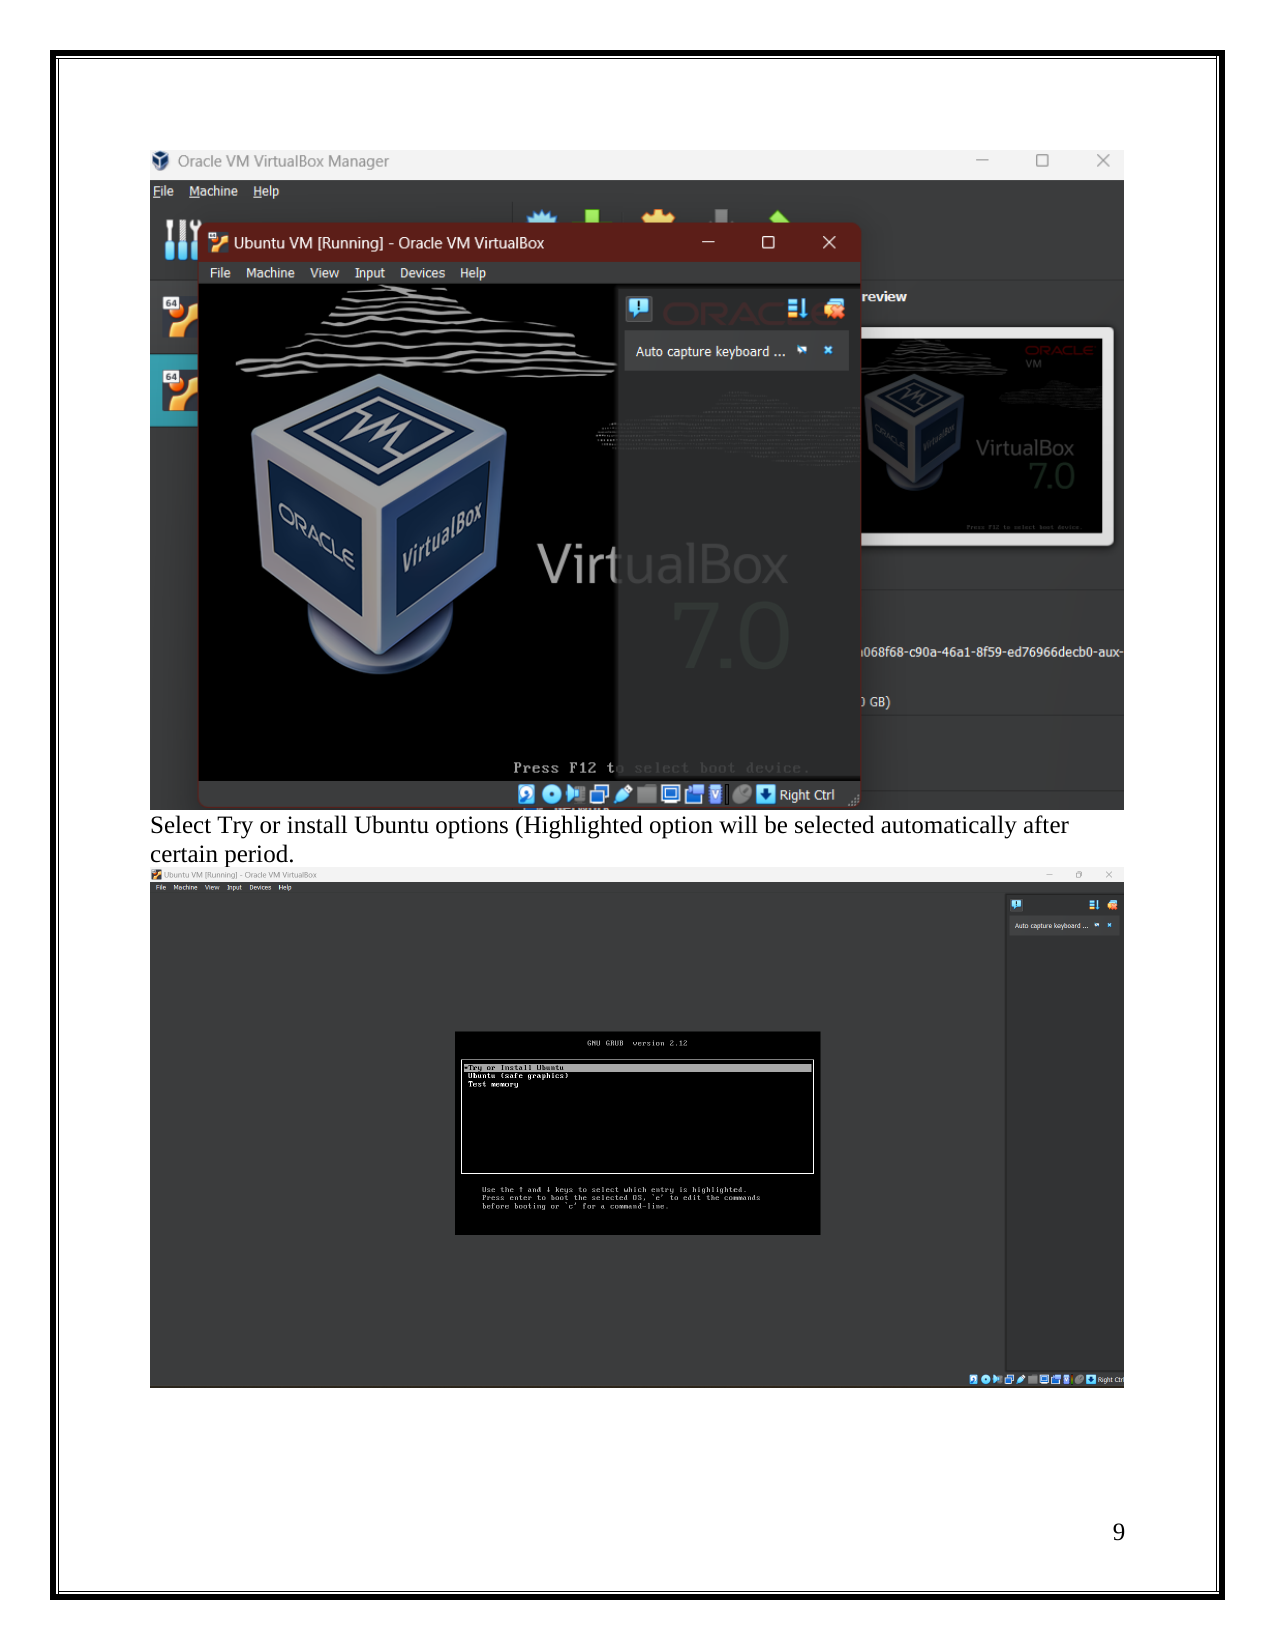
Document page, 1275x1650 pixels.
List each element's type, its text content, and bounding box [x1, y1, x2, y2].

text Select Try or install Ubuntu options (Highlighted option will be selected automatically after certain period. [150, 810, 1125, 867]
picture [150, 867, 1124, 1388]
picture [150, 150, 1124, 810]
